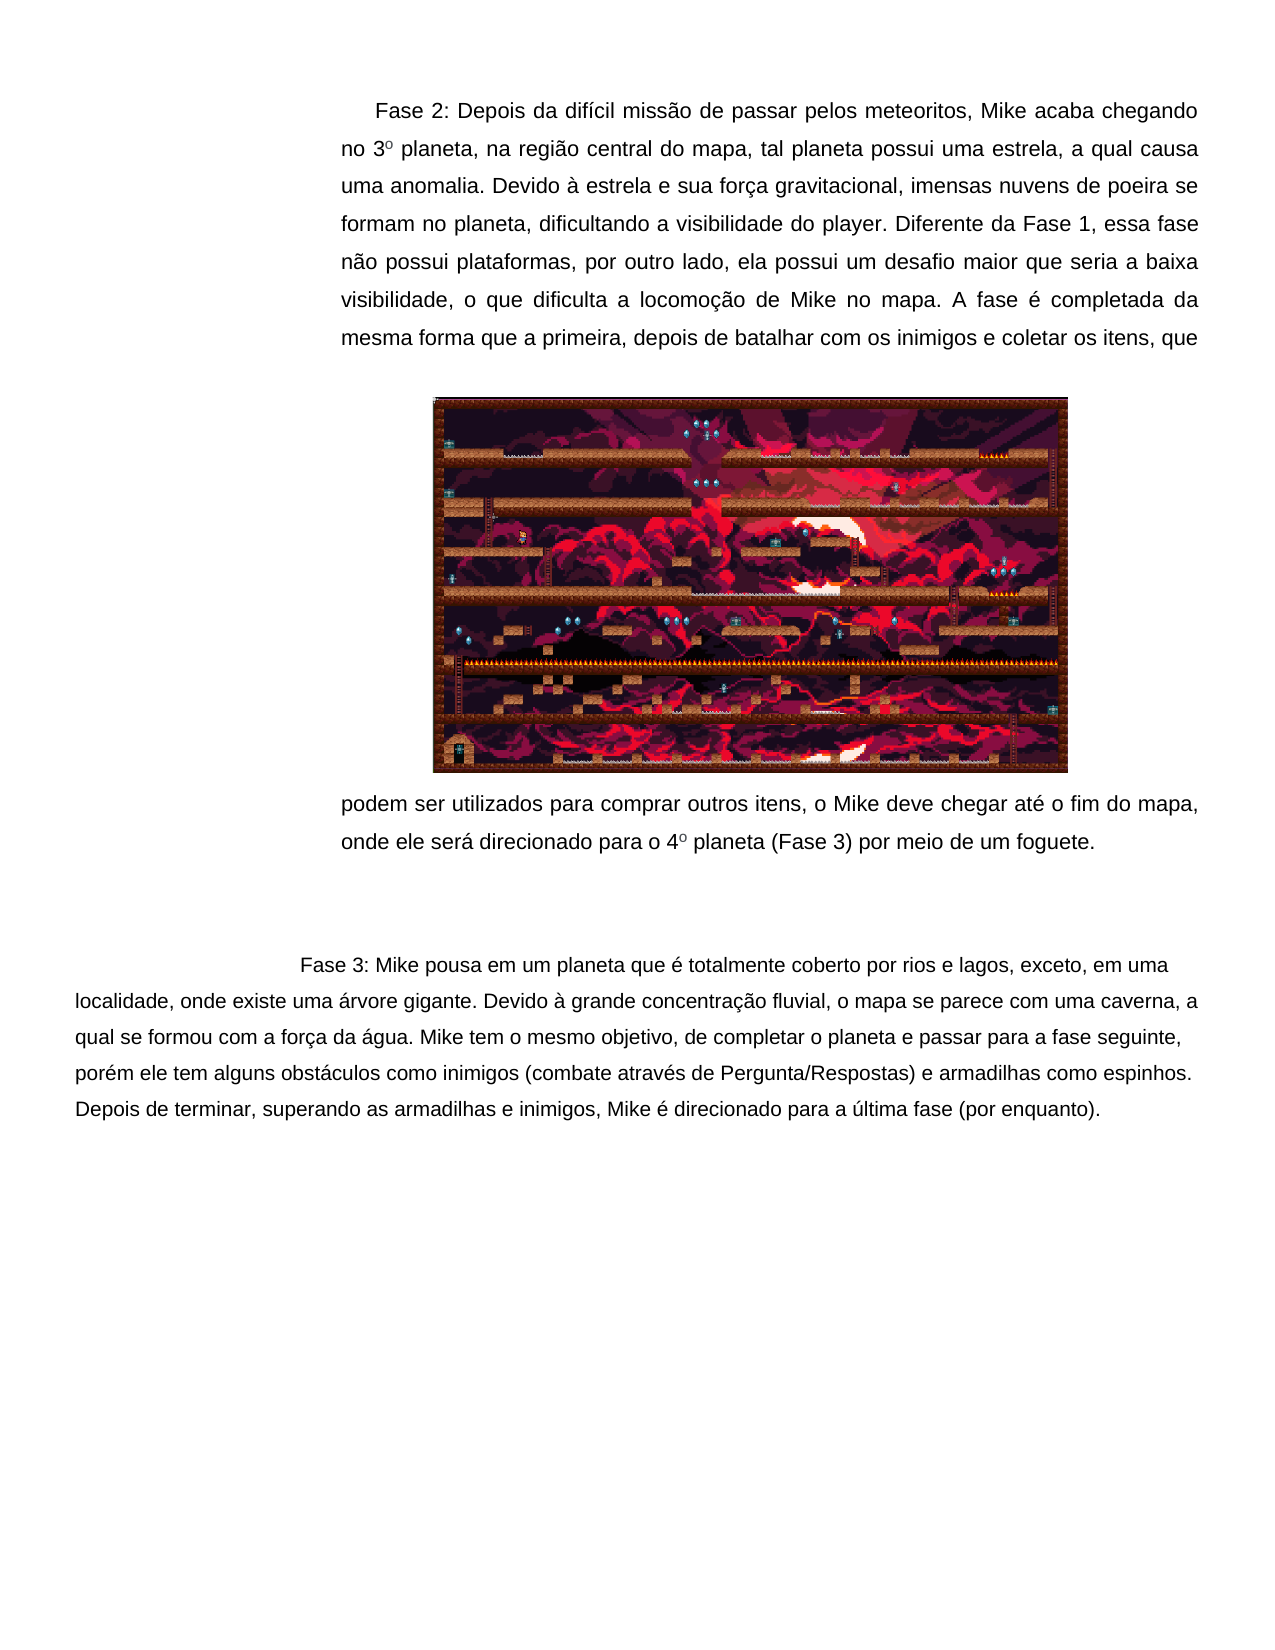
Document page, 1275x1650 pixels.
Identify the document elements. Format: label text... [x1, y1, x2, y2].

picture [432, 397, 1068, 773]
text Fase 3: Mike pousa em um planeta que é totalmente coberto por rios e lagos, exceto, em uma localidade, onde existe uma árvore gigante. Devido à grande concentração fluvial, o mapa se parece com uma caverna, a qual se formou com a força da água. Mike tem o mesmo objetivo, de completar o planeta e passar para a fase seguinte, porém ele tem alguns obstáculos como inimigos (combate através de Pergunta/Respostas) e armadilhas como espinhos. Depois de terminar, superando as armadilhas e inimigos, Mike é direcionado para a última fase (por enquanto). [75, 953, 1200, 1120]
